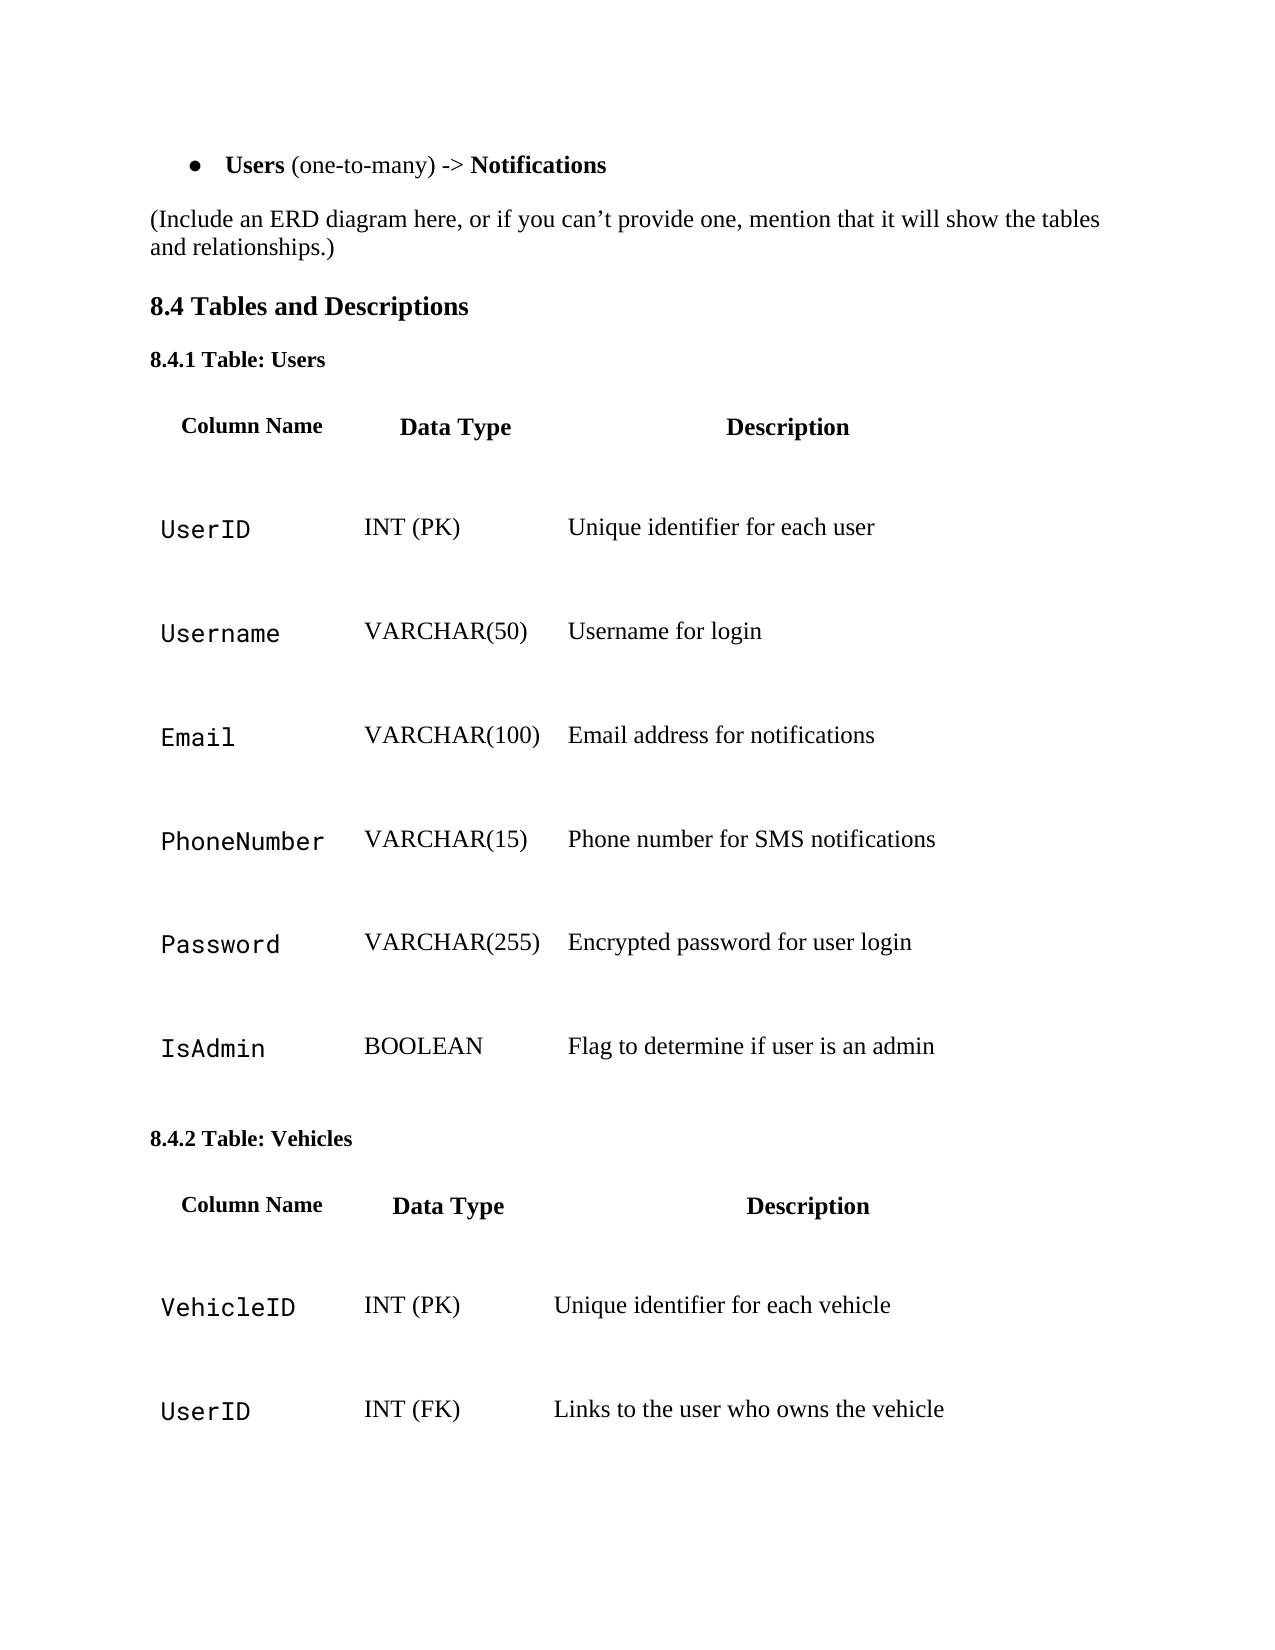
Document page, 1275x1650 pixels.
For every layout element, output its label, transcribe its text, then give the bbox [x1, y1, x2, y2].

table_cell IsAdmin [150, 996, 353, 1100]
table_cell BOOLEAN [354, 996, 557, 1100]
table_cell Links to the user who owns the vehicle [543, 1359, 1073, 1463]
subtitle 8.4.2 Table: Vehicles [150, 1125, 1125, 1151]
table_cell UserID [150, 477, 353, 581]
table_cell Unique identifier for each user [557, 477, 1019, 581]
table_cell Email address for notifications [557, 684, 1019, 788]
subtitle 8.4.1 Table: Users [150, 347, 1125, 373]
table_cell Username [150, 581, 353, 684]
table_header Column Name [150, 377, 353, 477]
table_header Data Type [354, 377, 557, 477]
table_cell Encrypted password for user login [557, 892, 1019, 996]
table_cell Email [150, 684, 353, 788]
table_cell UserID [150, 1359, 353, 1463]
table_header Column Name [150, 1155, 353, 1255]
subtitle 8.4 Tables and Descriptions [150, 290, 1125, 322]
table_cell Flag to determine if user is an admin [557, 996, 1019, 1100]
table_cell VehicleID [150, 1255, 353, 1359]
list Users (one-to-many) -> Notifications [187, 150, 1125, 179]
table_header Description [557, 377, 1019, 477]
table_cell PhoneNumber [150, 788, 353, 892]
table_cell INT (PK) [354, 477, 557, 581]
table_cell VARCHAR(255) [354, 892, 557, 996]
table_header Description [543, 1155, 1073, 1255]
table_header Data Type [354, 1155, 543, 1255]
table_cell VARCHAR(50) [354, 581, 557, 684]
table_cell VARCHAR(100) [354, 684, 557, 788]
table_cell Unique identifier for each vehicle [543, 1255, 1073, 1359]
table_cell INT (PK) [354, 1255, 543, 1359]
table_cell VARCHAR(15) [354, 788, 557, 892]
table_cell Phone number for SMS notifications [557, 788, 1019, 892]
text (Include an ERD diagram here, or if you can’t provide one, mention that it will show the tables and relationships.) [150, 204, 1125, 261]
table_cell INT (FK) [354, 1359, 543, 1463]
table_cell Password [150, 892, 353, 996]
table_cell Username for login [557, 581, 1019, 684]
